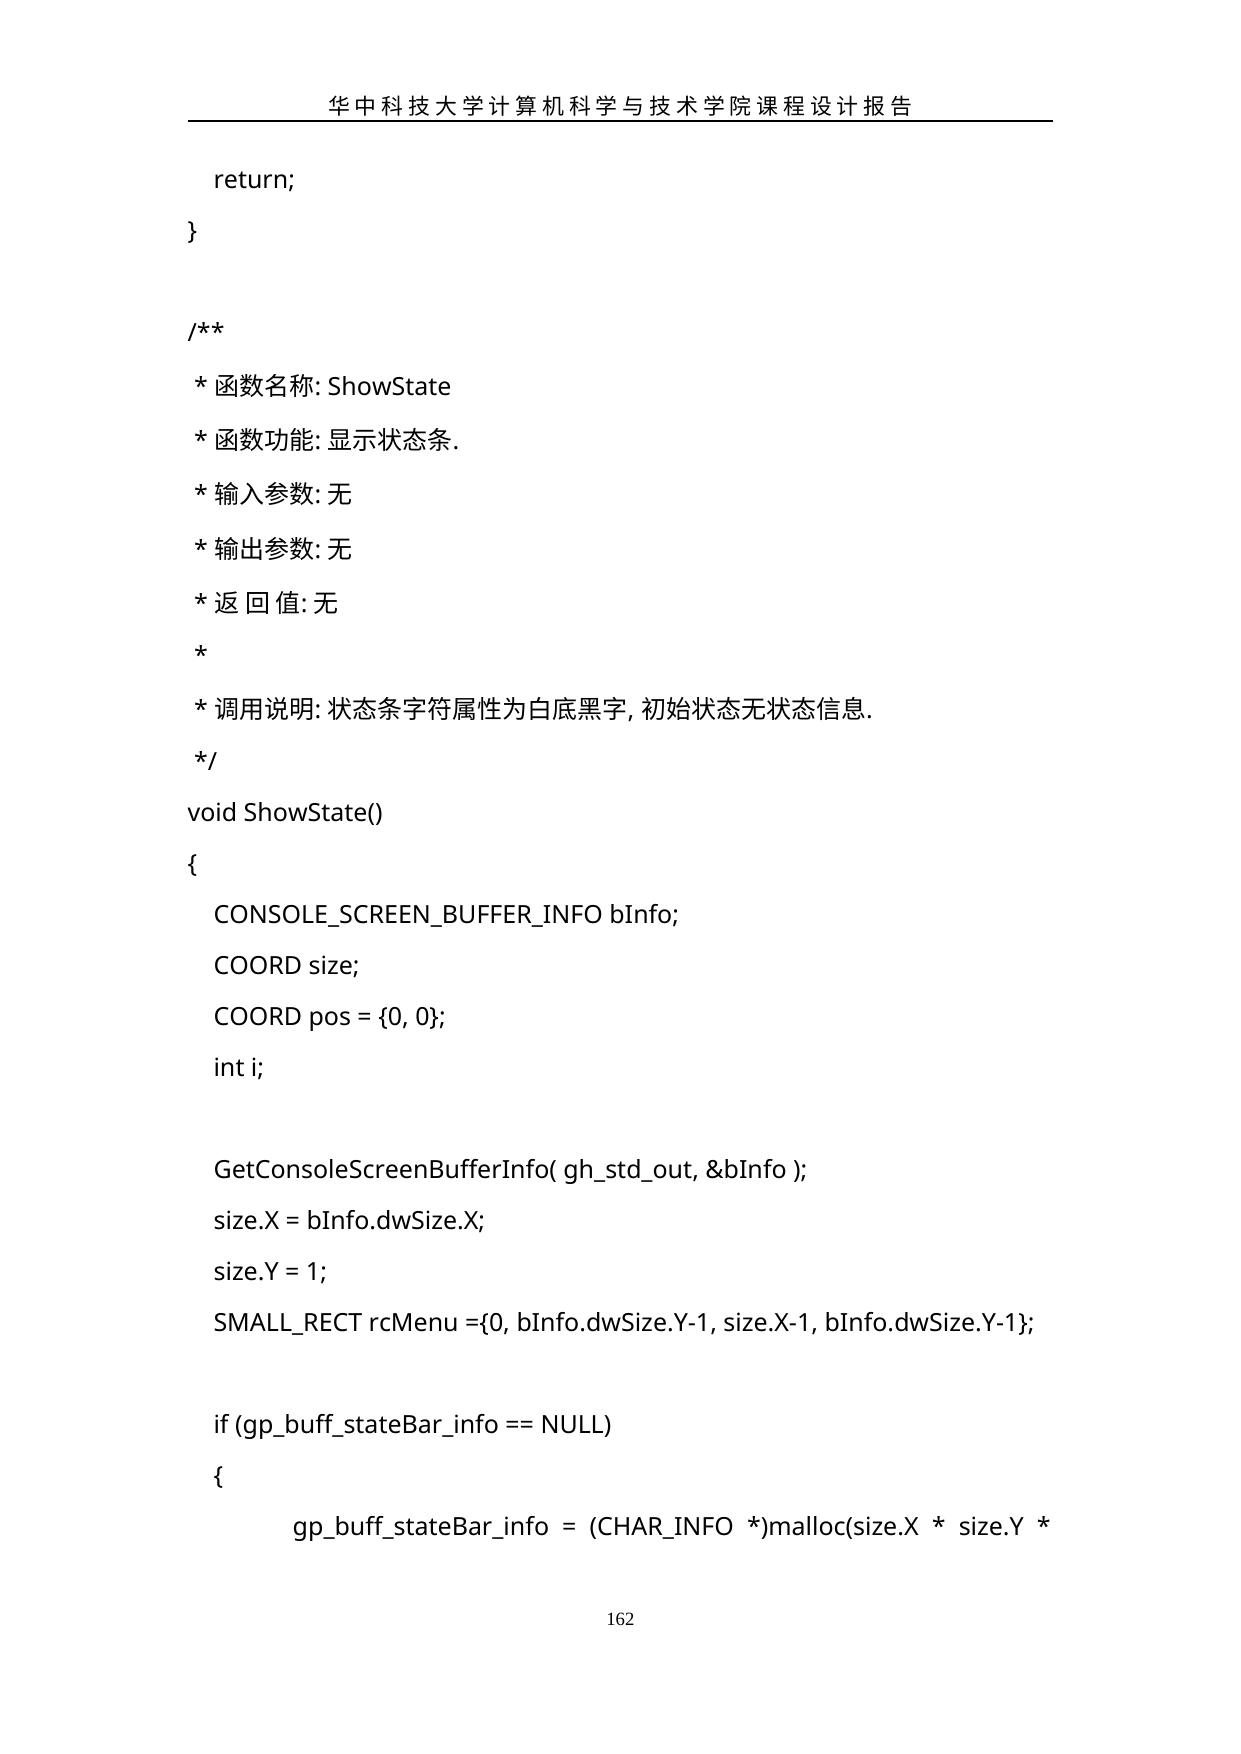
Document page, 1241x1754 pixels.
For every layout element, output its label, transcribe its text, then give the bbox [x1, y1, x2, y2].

text */ [187, 743, 1053, 777]
text /** [187, 315, 1053, 349]
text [187, 1509, 1053, 1543]
text * 输出参数: 无 [187, 529, 1053, 566]
text if (gp_buff_stateBar_info == NULL) [187, 1407, 1053, 1441]
text CONSOLE_SCREEN_BUFFER_INFO bInfo; [187, 897, 1053, 931]
text int i; [187, 1050, 1053, 1084]
text * 返 回 值: 无 [187, 584, 1053, 620]
text * 函数功能: 显示状态条. [187, 421, 1053, 457]
text SMALL_RECT rcMenu ={0, bInfo.dwSize.Y-1, size.X-1, bInfo.dwSize.Y-1}; [187, 1305, 1053, 1339]
text COORD size; [187, 948, 1053, 982]
text void ShowState() [187, 794, 1053, 828]
text * 函数名称: ShowState [187, 366, 1053, 402]
text COORD pos = {0, 0}; [187, 999, 1053, 1033]
text GetConsoleScreenBufferInfo( gh_std_out, &bInfo ); [187, 1152, 1053, 1186]
text * [187, 638, 1053, 672]
text } [187, 213, 1053, 247]
text { [187, 1458, 1053, 1492]
text size.Y = 1; [187, 1254, 1053, 1288]
text return; [187, 162, 1053, 196]
text size.X = bInfo.dwSize.X; [187, 1203, 1053, 1237]
text { [187, 846, 1053, 879]
text * 调用说明: 状态条字符属性为白底黑字, 初始状态无状态信息. [187, 689, 1053, 725]
text * 输入参数: 无 [187, 475, 1053, 511]
